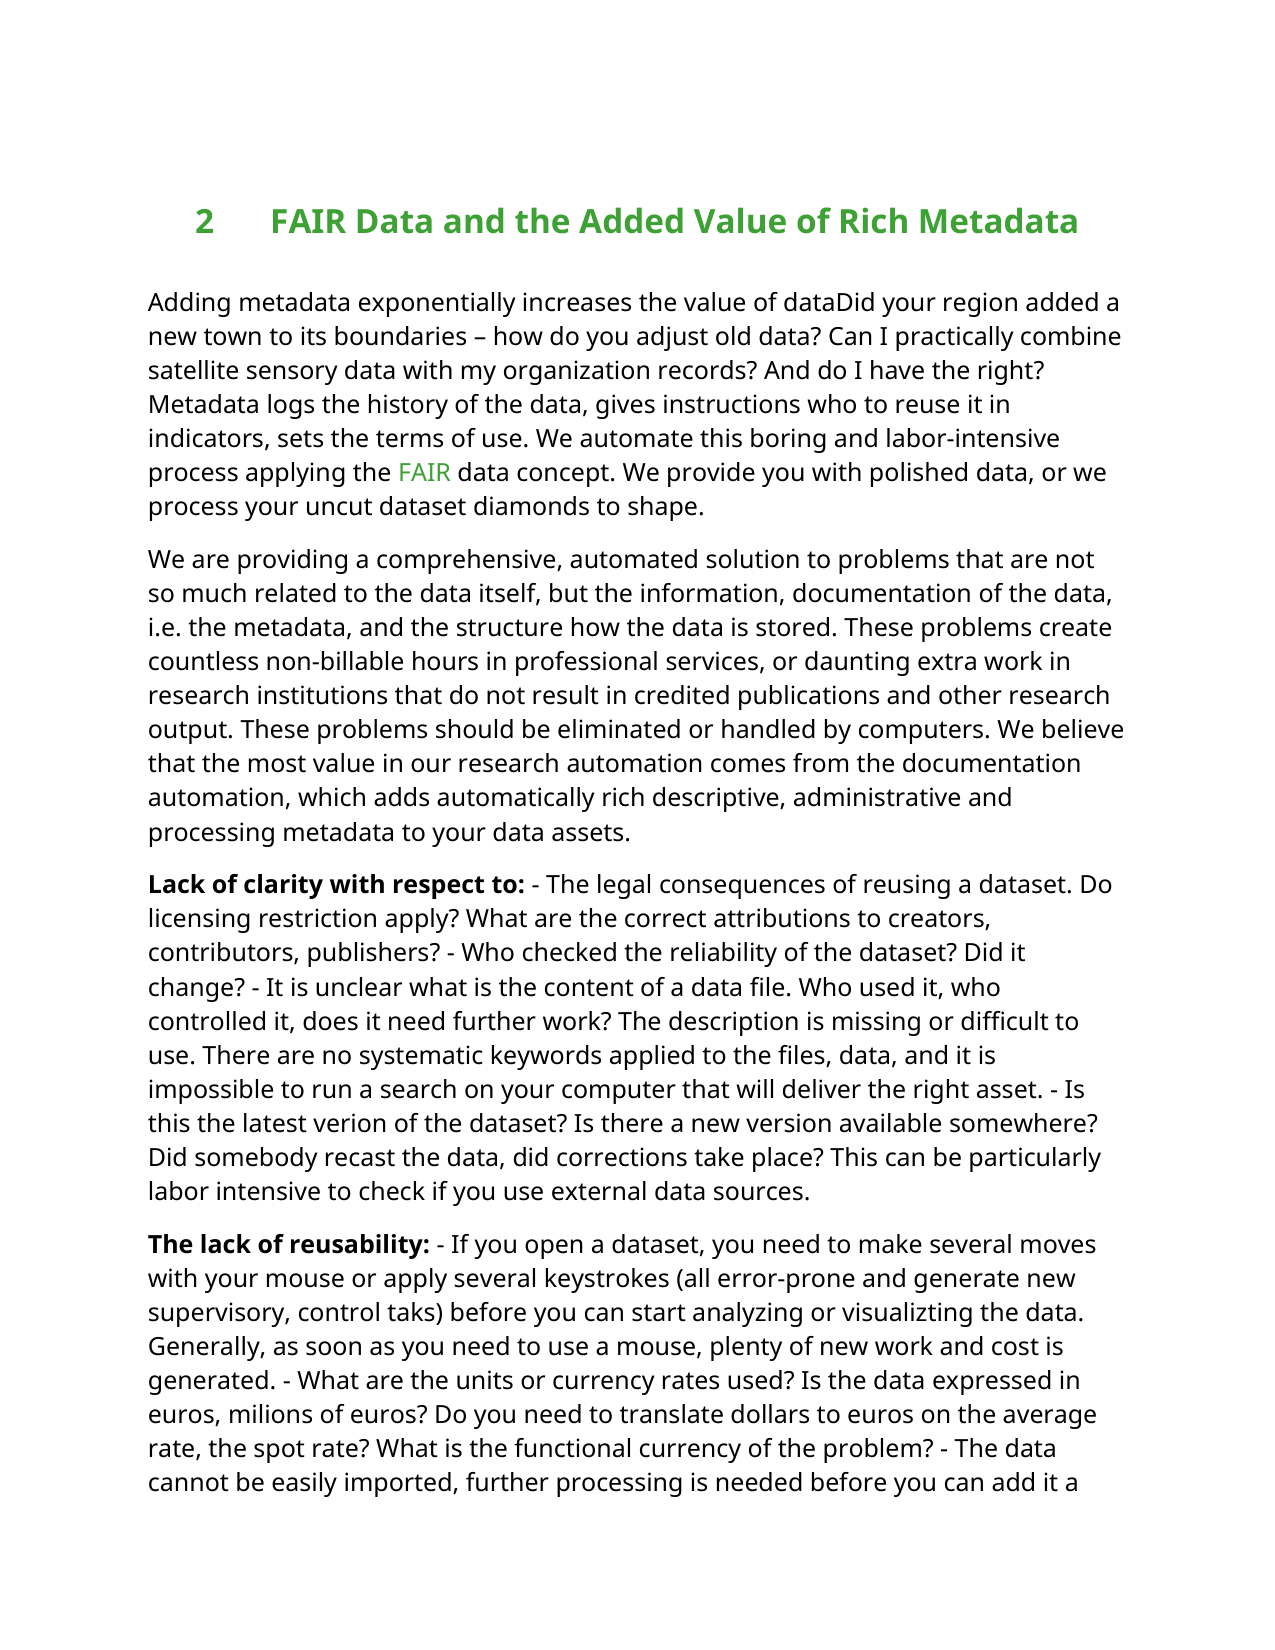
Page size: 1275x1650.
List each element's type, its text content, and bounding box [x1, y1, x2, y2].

text We are providing a comprehensive, automated solution to problems that are not so much related to the data itself, but the information, documentation of the data, i.e. the metadata, and the structure how the data is stored. These problems create countless non-billable hours in professional services, or daunting extra work in research institutions that do not result in credited publications and other research output. These problems should be eliminated or handled by computers. We believe that the most value in our research automation comes from the documentation automation, which adds automatically rich descriptive, administrative and processing metadata to your data assets. [148, 542, 1127, 848]
subtitle 2 FAIR Data and the Added Value of Rich Metadata [148, 198, 1127, 243]
text Lack of clarity with respect to: - The legal consequences of reusing a dataset. Do licensing restriction apply? What are the correct attributions to creators, contributors, publishers? - Who checked the reliability of the dataset? Did it change? - It is unclear what is the content of a data file. Who used it, who controlled it, does it need further work? The description is missing or difficult to use. There are no systematic keywords applied to the files, data, and it is impossible to run a search on your computer that will deliver the right asset. - Is this the latest verion of the dataset? Is there a new version available somewhere? Did somebody recast the data, did corrections take place? This can be particularly labor intensive to check if you use external data sources. [148, 867, 1127, 1208]
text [148, 1226, 1127, 1499]
text Adding metadata exponentially increases the value of dataDid your region added a new town to its boundaries – how do you adjust old data? Can I practically combine satellite sensory data with my organization records? And do I have the right? Metadata logs the history of the data, gives instructions who to reuse it in indicators, sets the terms of use. We automate this boring and labor-intensive process applying the FAIR data concept. We provide you with polished data, or we process your uncut dataset diamonds to shape. [148, 284, 1127, 523]
